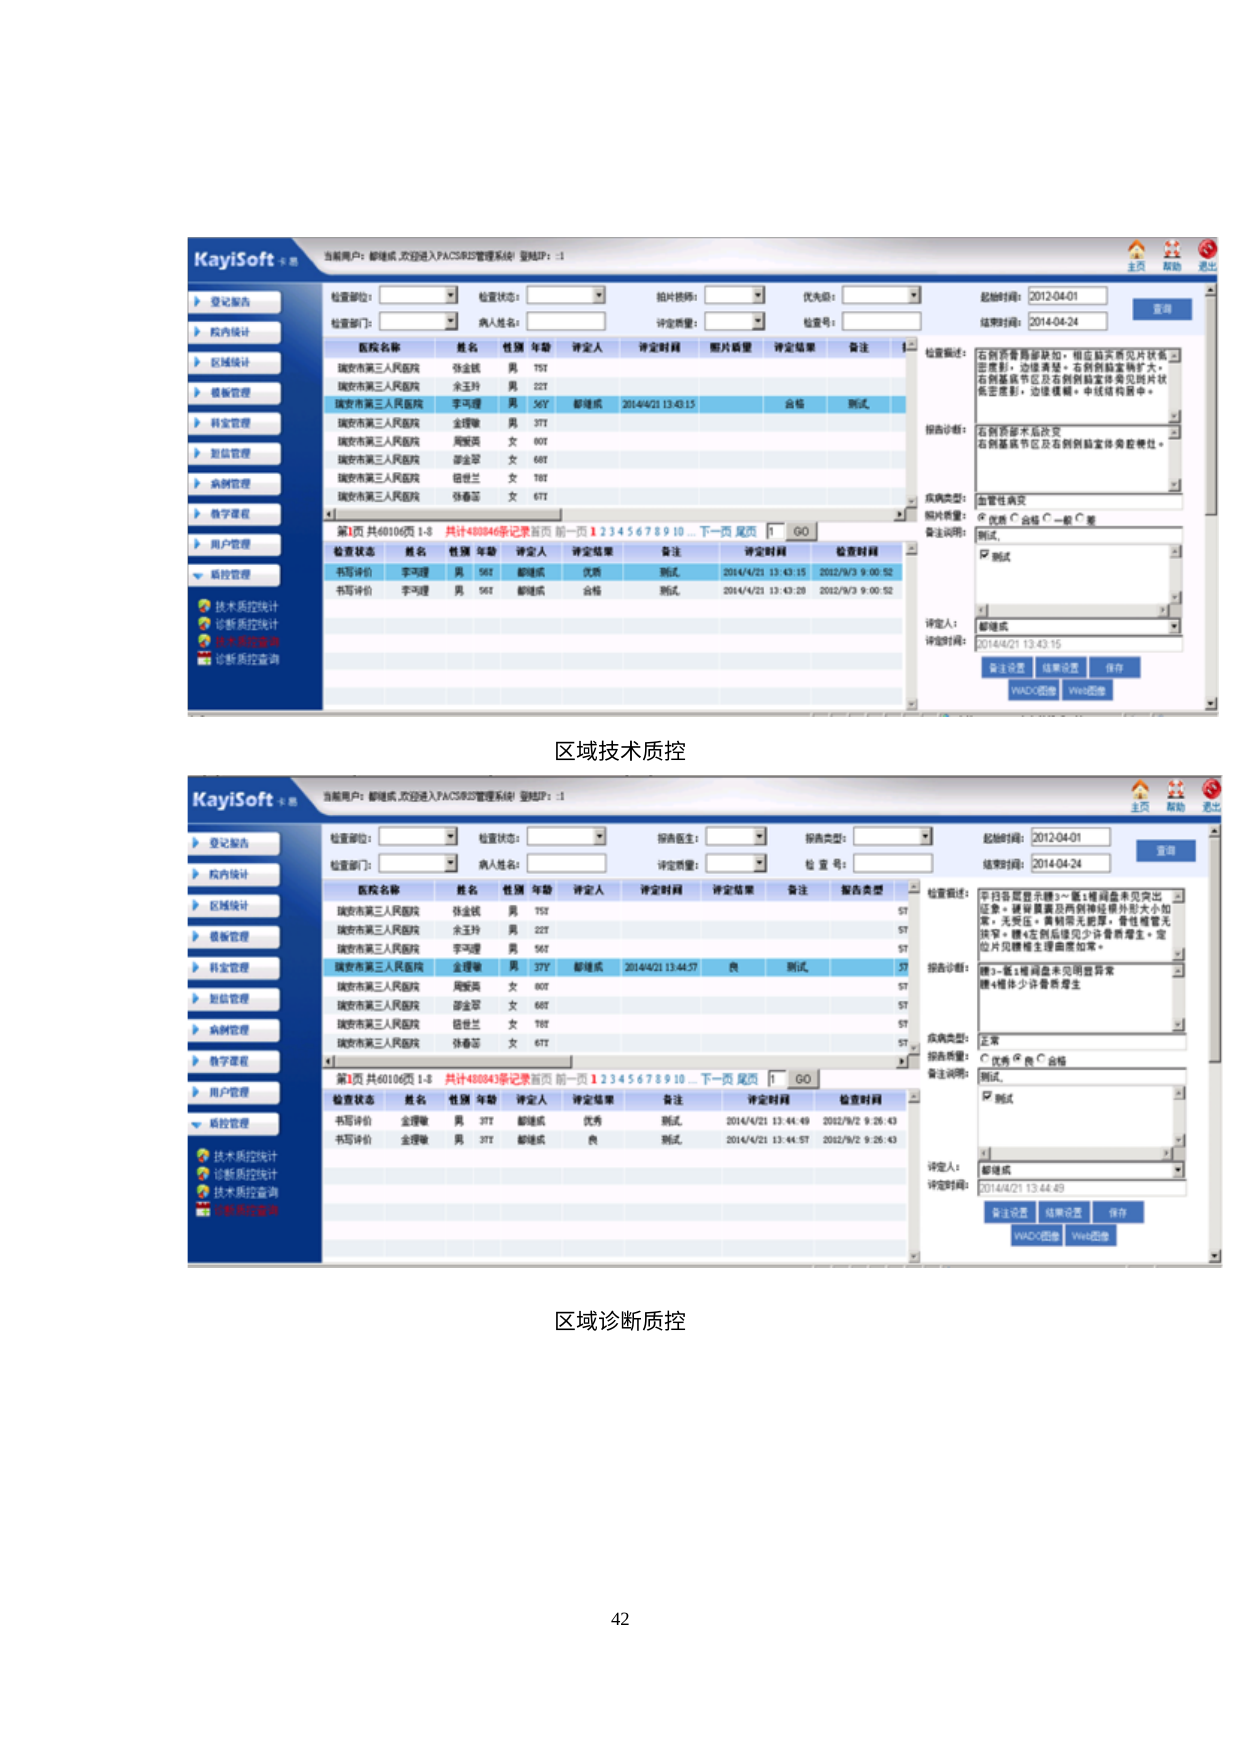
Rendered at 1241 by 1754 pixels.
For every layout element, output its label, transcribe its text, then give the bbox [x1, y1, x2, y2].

text 区域技术质控 [187, 733, 1053, 766]
picture [187, 237, 1219, 717]
picture [187, 775, 1223, 1268]
text 区域诊断质控 [187, 1304, 1053, 1336]
